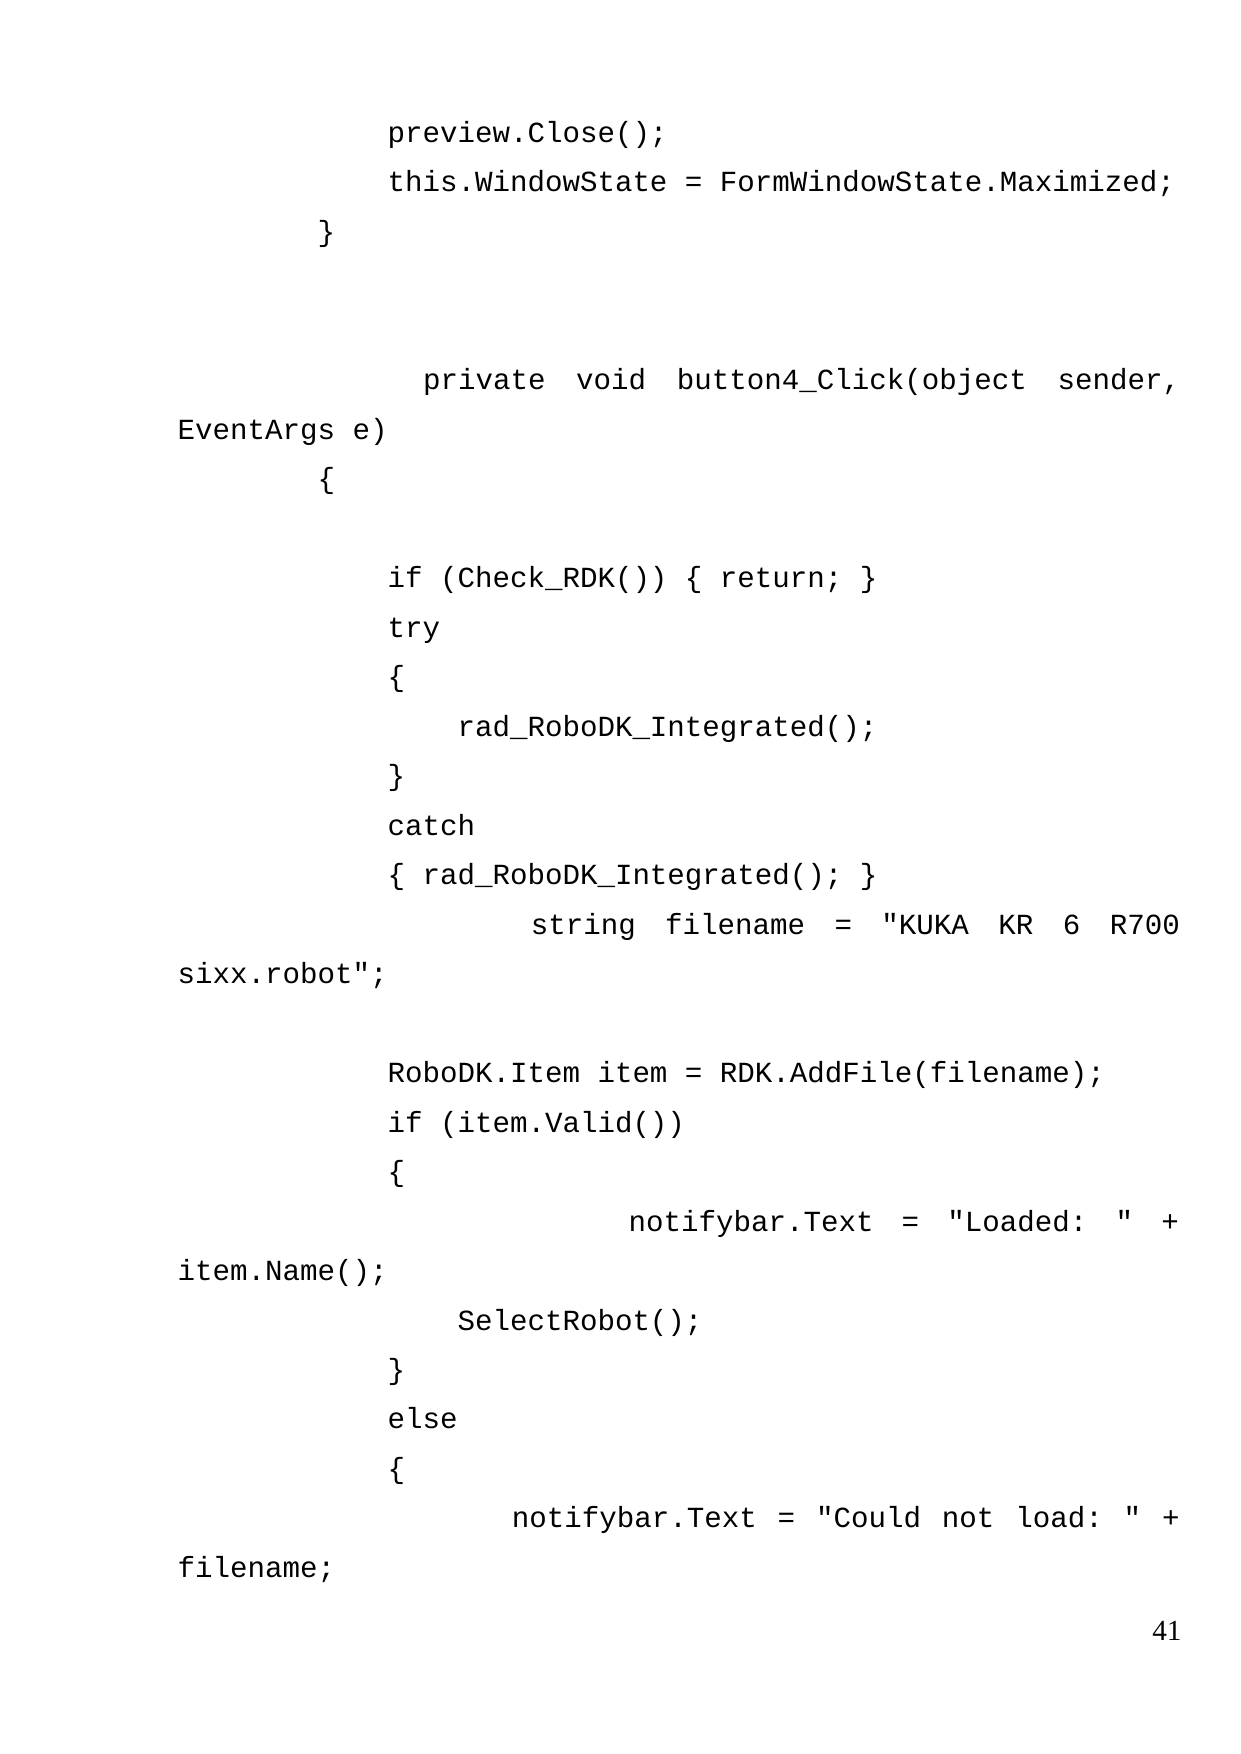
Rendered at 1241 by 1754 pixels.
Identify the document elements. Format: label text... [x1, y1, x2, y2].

text this.WindowState = FormWindowState.Maximized; [177, 168, 1181, 201]
text { [177, 1157, 1181, 1190]
text SelectRobot(); [177, 1306, 1181, 1339]
text } [177, 217, 1181, 250]
text } [177, 761, 1181, 794]
text catch [177, 811, 1181, 844]
text notifybar.Text = "Loaded: " + item.Name(); [177, 1207, 1181, 1289]
text { rad_RoboDK_Integrated(); } [177, 860, 1181, 893]
text else [177, 1404, 1181, 1438]
text { [177, 662, 1181, 695]
text if (Check_RDK()) { return; } [177, 563, 1181, 596]
text } [177, 1355, 1181, 1388]
text if (item.Valid()) [177, 1108, 1181, 1141]
text rad_RoboDK_Integrated(); [177, 712, 1181, 745]
text string filename = "KUKA KR 6 R700 sixx.robot"; [177, 910, 1181, 992]
text preview.Close(); [177, 118, 1181, 151]
text try [177, 613, 1181, 646]
text notifybar.Text = "Could not load: " + filename; [177, 1503, 1181, 1586]
text { [177, 464, 1181, 497]
text { [177, 1454, 1181, 1487]
text RoboDK.Item item = RDK.AddFile(filename); [177, 1058, 1181, 1091]
text private void button4_Click(object sender, EventArgs e) [177, 366, 1181, 448]
